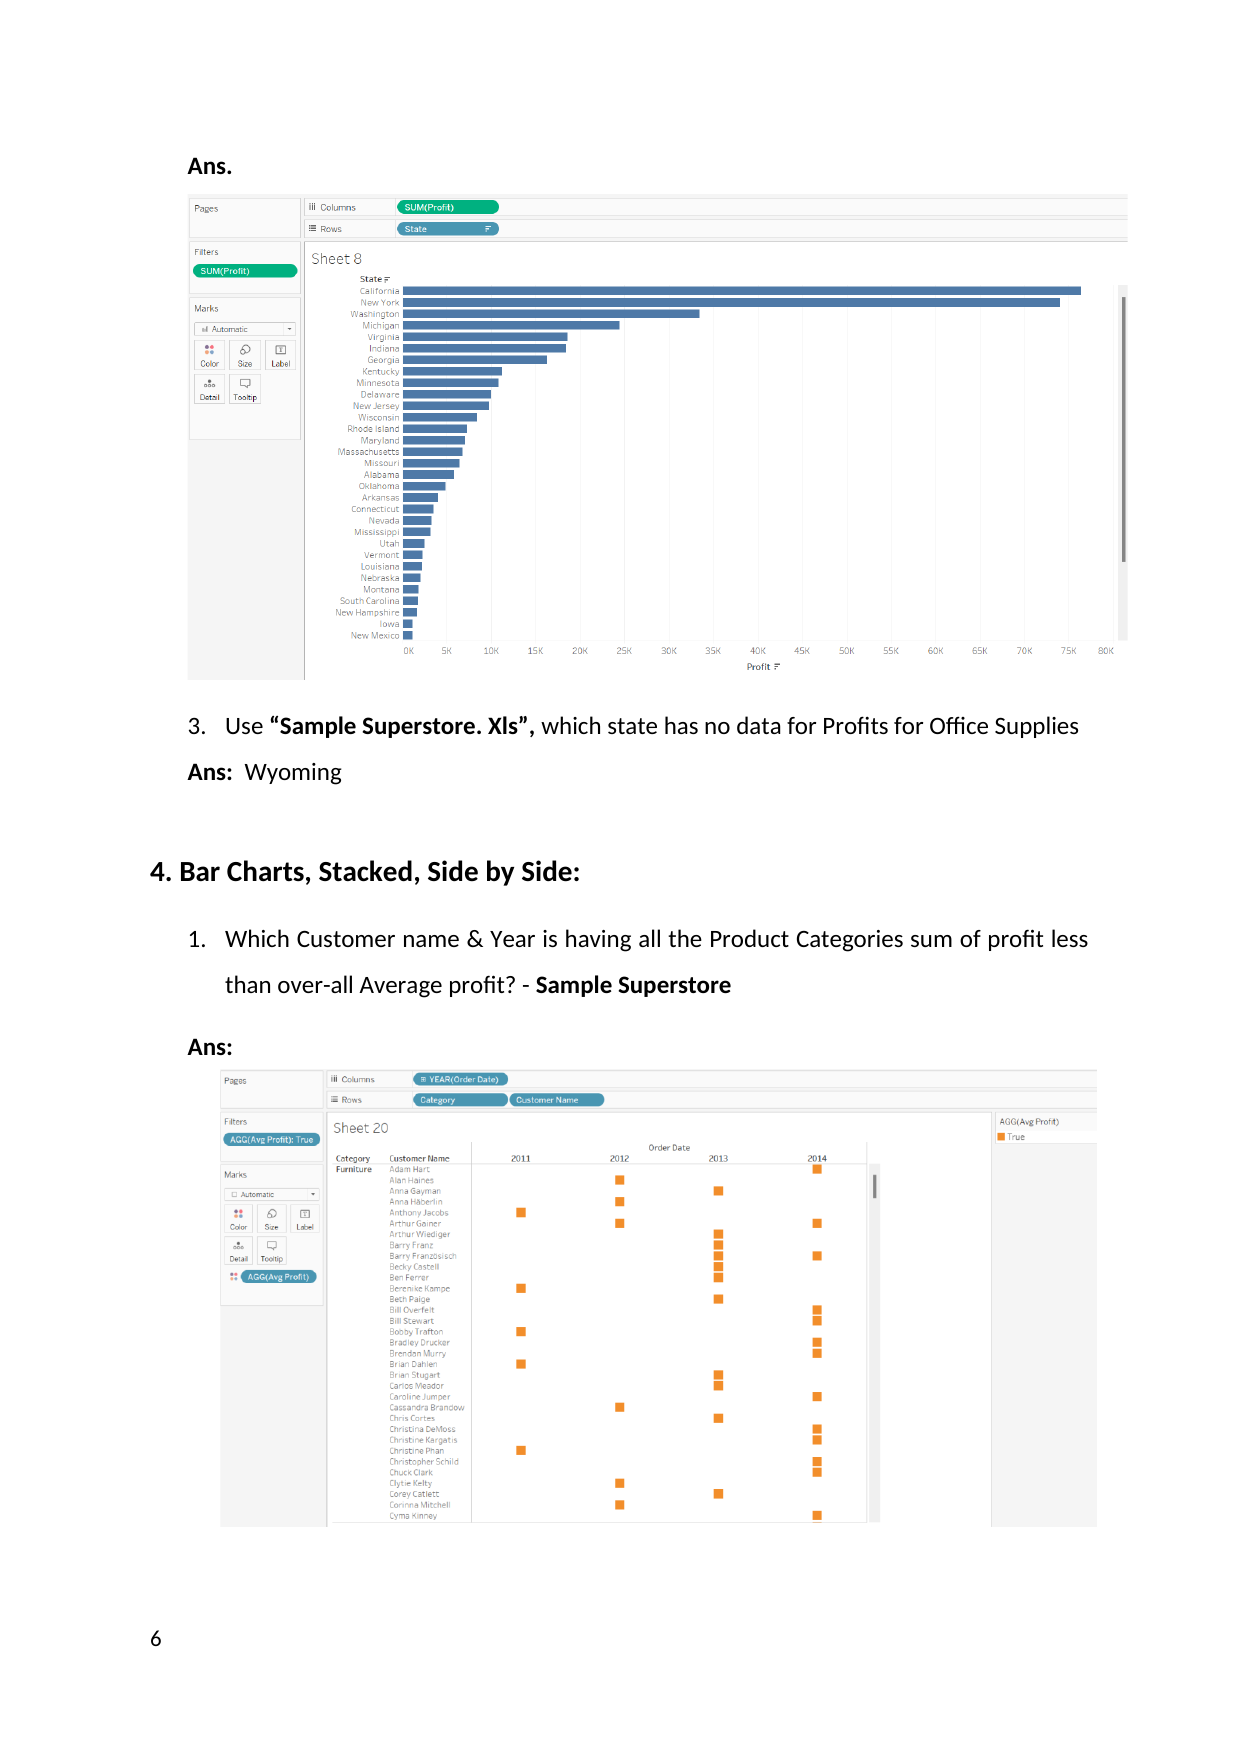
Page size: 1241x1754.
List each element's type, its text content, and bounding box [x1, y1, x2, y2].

list Which Customer name & Year is having all the Product Categories sum of profit less than over-all Average profit? - Sample Superstore [187, 923, 1090, 999]
text Ans. [187, 150, 1090, 194]
text Ans: [187, 1031, 1090, 1062]
text Ans: Wyoming [150, 756, 1090, 787]
text 4. Bar Charts, Stacked, Side by Side: [150, 853, 1090, 889]
picture [218, 1069, 1096, 1526]
list Use “Sample Superstore. Xls”, which state has no data for Profits for Office Supplies [187, 710, 1090, 741]
picture [187, 194, 1128, 680]
